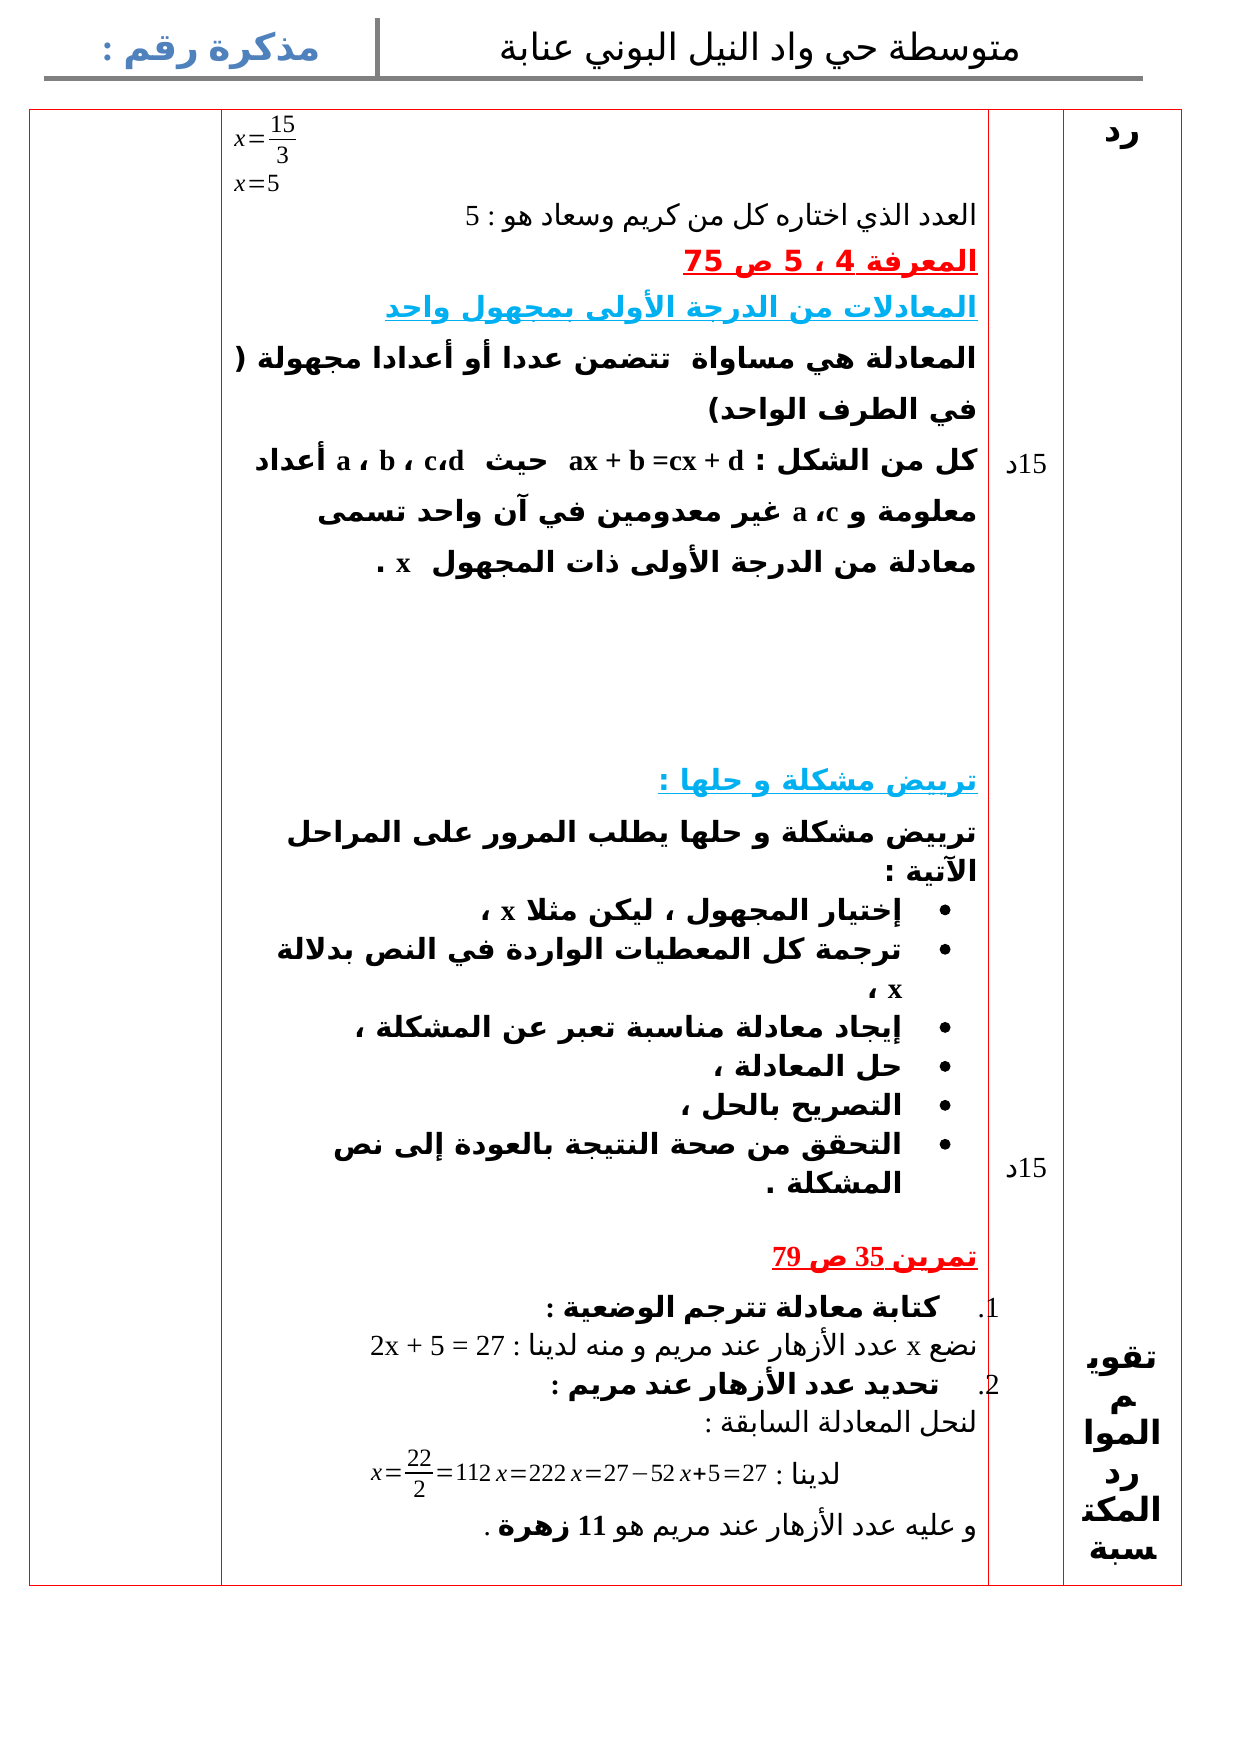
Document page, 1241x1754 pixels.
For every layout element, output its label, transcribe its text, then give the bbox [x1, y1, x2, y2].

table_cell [222, 110, 988, 1585]
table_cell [30, 110, 221, 1585]
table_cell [1064, 110, 1181, 1585]
table_cell 5د 25د 15د 15د [989, 110, 1063, 1585]
